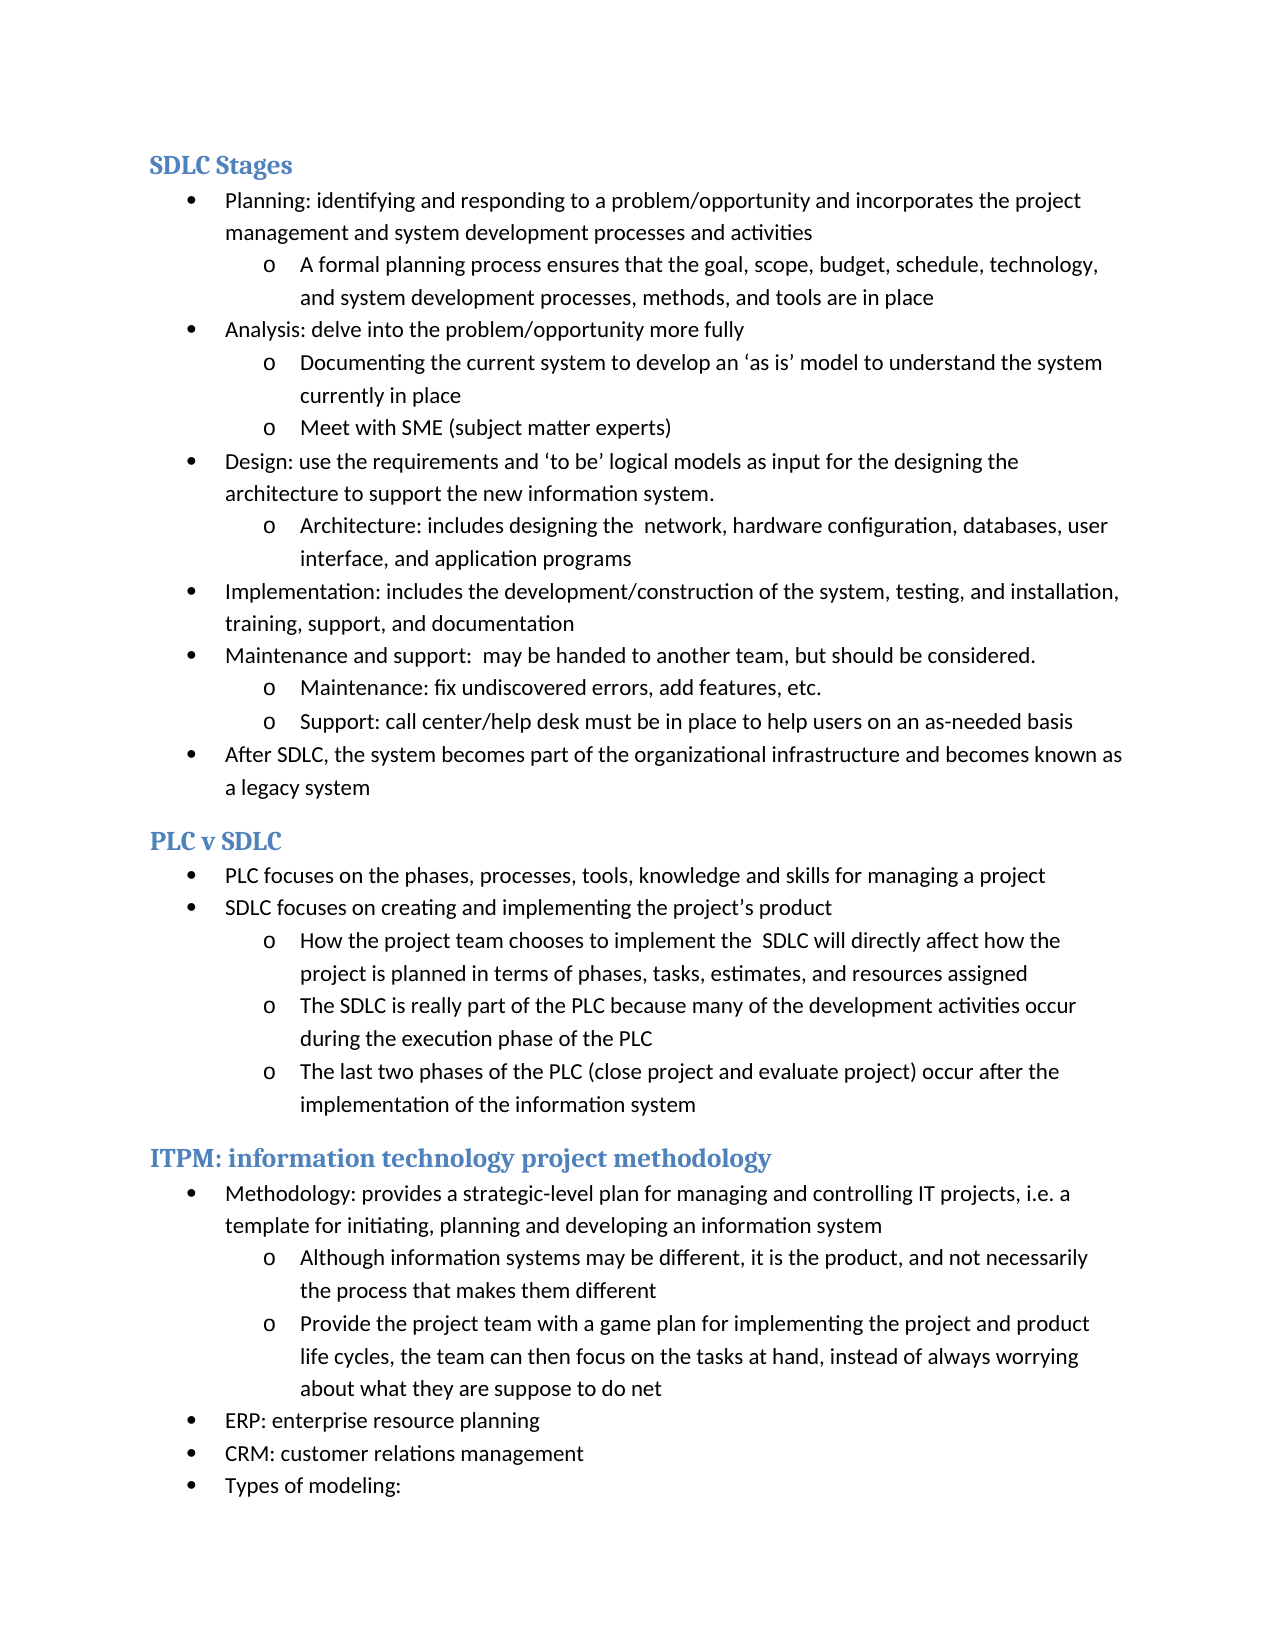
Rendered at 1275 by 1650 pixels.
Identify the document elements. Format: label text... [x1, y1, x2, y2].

list How the project team chooses to implement the SDLC will directly affect how the project is planned in terms of phases, tasks, estimates, and resources assigned [262, 926, 1125, 987]
list Analysis: delve into the problem/opportunity more fully [187, 316, 1125, 344]
list Planning: identifying and responding to a problem/opportunity and incorporates the project management and system development processes and activities [187, 186, 1125, 246]
list Maintenance and support: may be handed to another team, but should be considered. [187, 641, 1125, 669]
list PLC focuses on the phases, processes, tools, knowledge and skills for managing a project [187, 861, 1125, 889]
list Documenting the current system to develop an ‘as is’ model to understand the system currently in place [262, 348, 1125, 409]
list Provide the project team with a game plan for implementing the project and product life cycles, the team can then focus on the tasks at hand, instead of always worrying about what they are suppose to do net [262, 1309, 1125, 1402]
list The last two phases of the PLC (close project and evaluate project) occur after the implementation of the information system [262, 1057, 1125, 1118]
list Meet with SME (subject matter experts) [262, 413, 1125, 442]
list The SDLC is really part of the PLC because many of the development activities occur during the execution phase of the PLC [262, 991, 1125, 1053]
subtitle SDLC Stages [150, 150, 1125, 181]
list Support: call center/help desk must be in place to help users on an as-needed basis [262, 707, 1125, 736]
list After SDLC, the system becomes part of the organizational infrastructure and becomes known as a legacy system [187, 740, 1125, 801]
list A formal planning process ensures that the goal, scope, budget, schedule, technology, and system development processes, methods, and tools are in place [262, 250, 1125, 311]
list Although information systems may be different, it is the product, and not necessarily the process that makes them different [262, 1243, 1125, 1304]
list Implementation: includes the development/construction of the system, testing, and installation, training, support, and documentation [187, 577, 1125, 637]
list Methodology: provides a strategic-level plan for managing and controlling IT projects, i.e. a template for initiating, planning and developing an information system [187, 1179, 1125, 1239]
list Types of modeling: [187, 1471, 1125, 1499]
subtitle ITPM: information technology project methodology [150, 1143, 1125, 1174]
list Maintenance: fix undiscovered errors, add features, etc. [262, 673, 1125, 702]
list Design: use the requirements and ‘to be’ logical models as input for the designing the architecture to support the new information system. [187, 447, 1125, 507]
list SDLC focuses on creating and implementing the project’s product [187, 893, 1125, 922]
list Architecture: includes designing the network, hardware configuration, databases, user interface, and application programs [262, 511, 1125, 573]
list CRM: customer relations management [187, 1439, 1125, 1467]
list ERP: enterprise resource planning [187, 1406, 1125, 1434]
subtitle PLC v SDLC [150, 826, 1125, 857]
